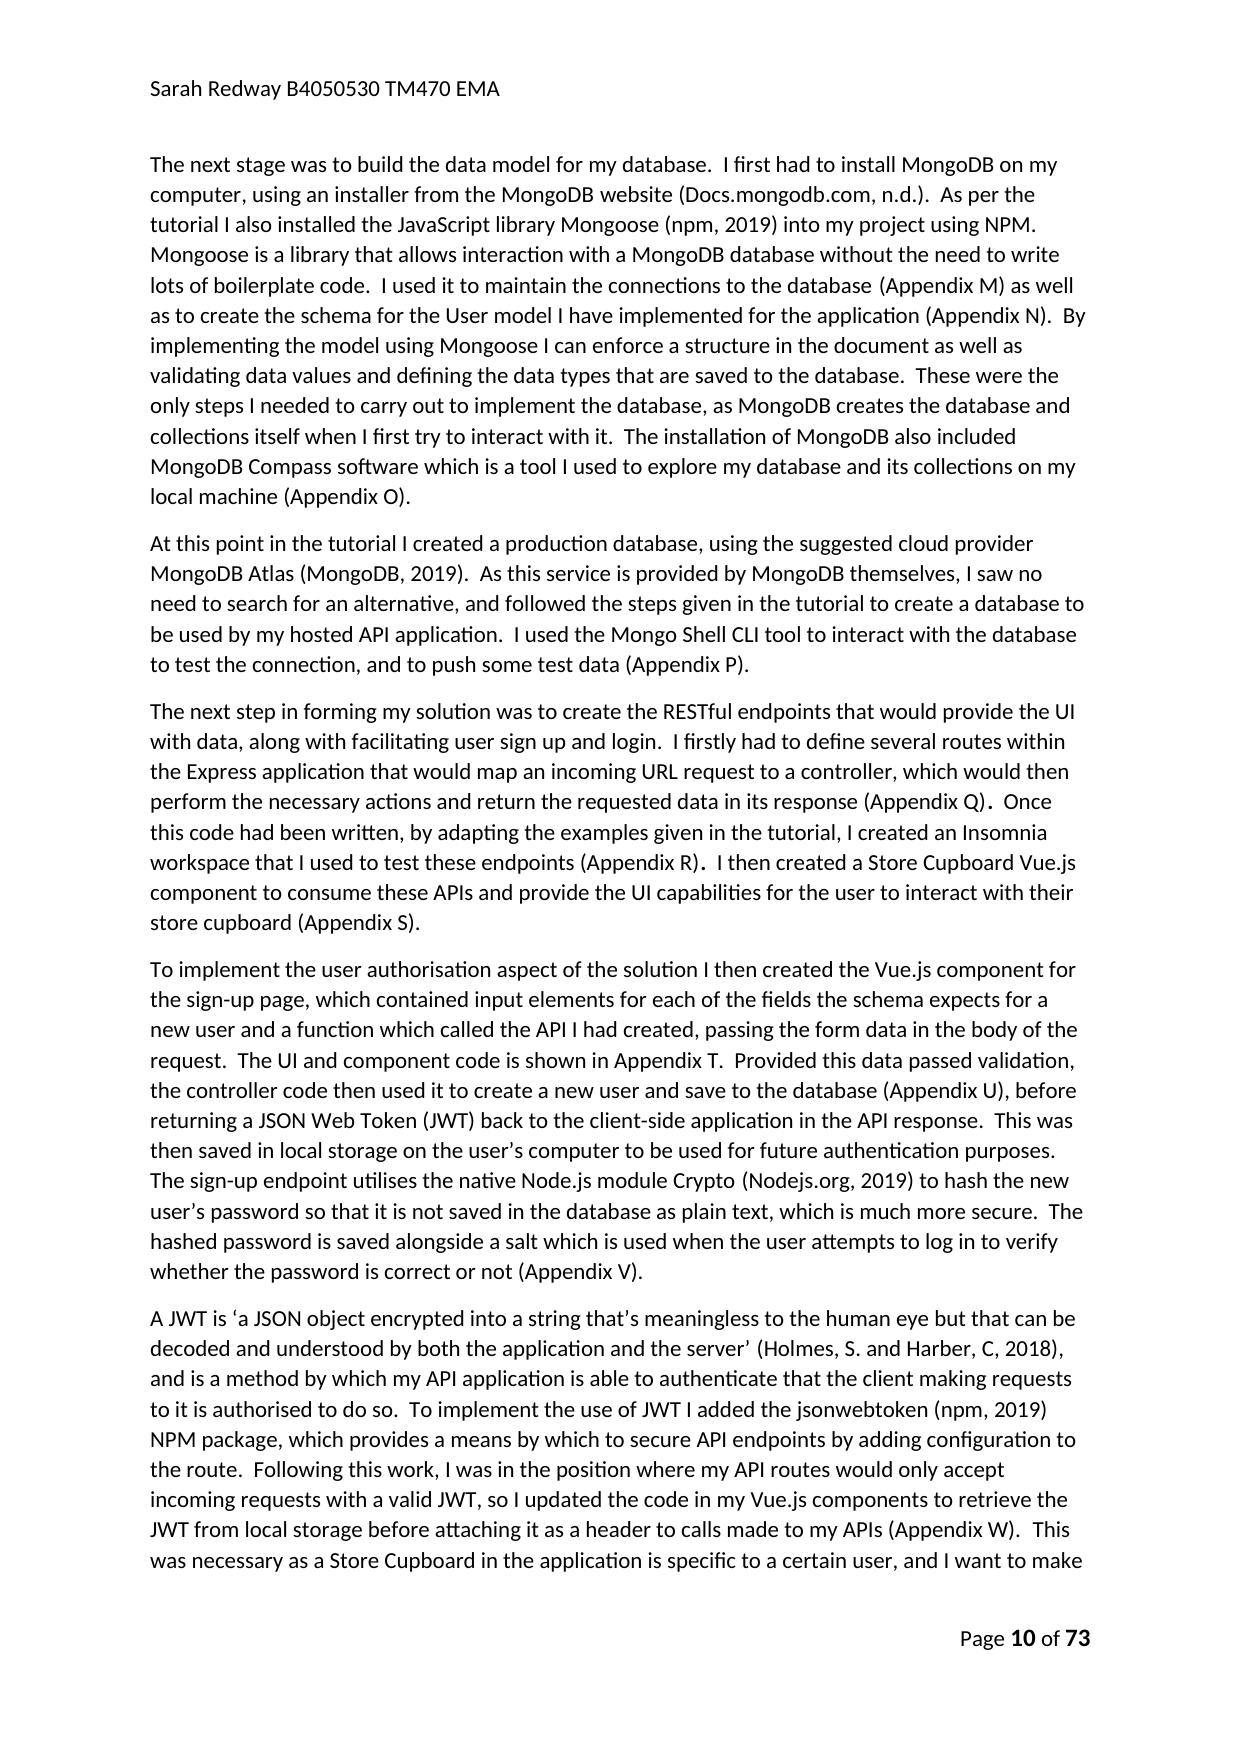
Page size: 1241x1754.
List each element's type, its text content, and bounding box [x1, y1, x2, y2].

text To implement the user authorisation aspect of the solution I then created the Vue.js component for the sign-up page, which contained input elements for each of the fields the schema expects for a new user and a function which called the API I had created, passing the form data in the body of the request. The UI and component code is shown in Appendix T. Provided this data passed validation, the controller code then used it to create a new user and save to the database (Appendix U), before returning a JSON Web Token (JWT) back to the client-side application in the API response. This was then saved in local storage on the user’s computer to be used for future authentication purposes. The sign-up endpoint utilises the native Node.js module Crypto (Nodejs.org, 2019) to hash the new user’s password so that it is not saved in the database as plain text, which is much more secure. The hashed password is saved alongside a salt which is used when the user attempts to log in to verify whether the password is correct or not (Appendix V). [150, 955, 1090, 1285]
text The next step in forming my solution was to create the RESTful endpoints that would provide the UI with data, along with facilitating user sign up and login. I firstly had to define several routes within the Express application that would map an incoming URL request to a controller, which would then perform the necessary actions and return the requested data in its response (Appendix Q). Once this code had been written, by adapting the examples given in the tutorial, I created an Insomnia workspace that I used to test these endpoints (Appendix R). I then created a Store Cupboard Vue.js component to consume these APIs and provide the UI capabilities for the user to interact with their store cupboard (Appendix S). [150, 697, 1090, 936]
text At this point in the tutorial I created a production database, using the suggested cloud provider MongoDB Atlas (MongoDB, 2019). As this service is provided by MongoDB themselves, I saw no need to search for an alternative, and followed the steps given in the tutorial to create a database to be used by my hosted API application. I used the Mongo Shell CLI tool to interact with the database to test the connection, and to push some test data (Appendix P). [150, 529, 1090, 678]
text The next stage was to build the data model for my database. I first had to install MongoDB on my computer, using an installer from the MongoDB website (Docs.mongodb.com, n.d.). As per the tutorial I also installed the JavaScript library Mongoose (npm, 2019) into my project using NPM. Mongoose is a library that allows interaction with a MongoDB database without the need to write lots of boilerplate code. I used it to maintain the connections to the database (Appendix M) as well as to create the schema for the User model I have implemented for the application (Appendix N). By implementing the model using Mongoose I can enforce a structure in the document as well as validating data values and defining the data types that are saved to the database. These were the only steps I needed to carry out to implement the database, as MongoDB creates the database and collections itself when I first try to interact with it. The installation of MongoDB also included MongoDB Compass software which is a tool I used to explore my database and its collections on my local machine (Appendix O). [150, 150, 1090, 510]
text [150, 1304, 1090, 1574]
